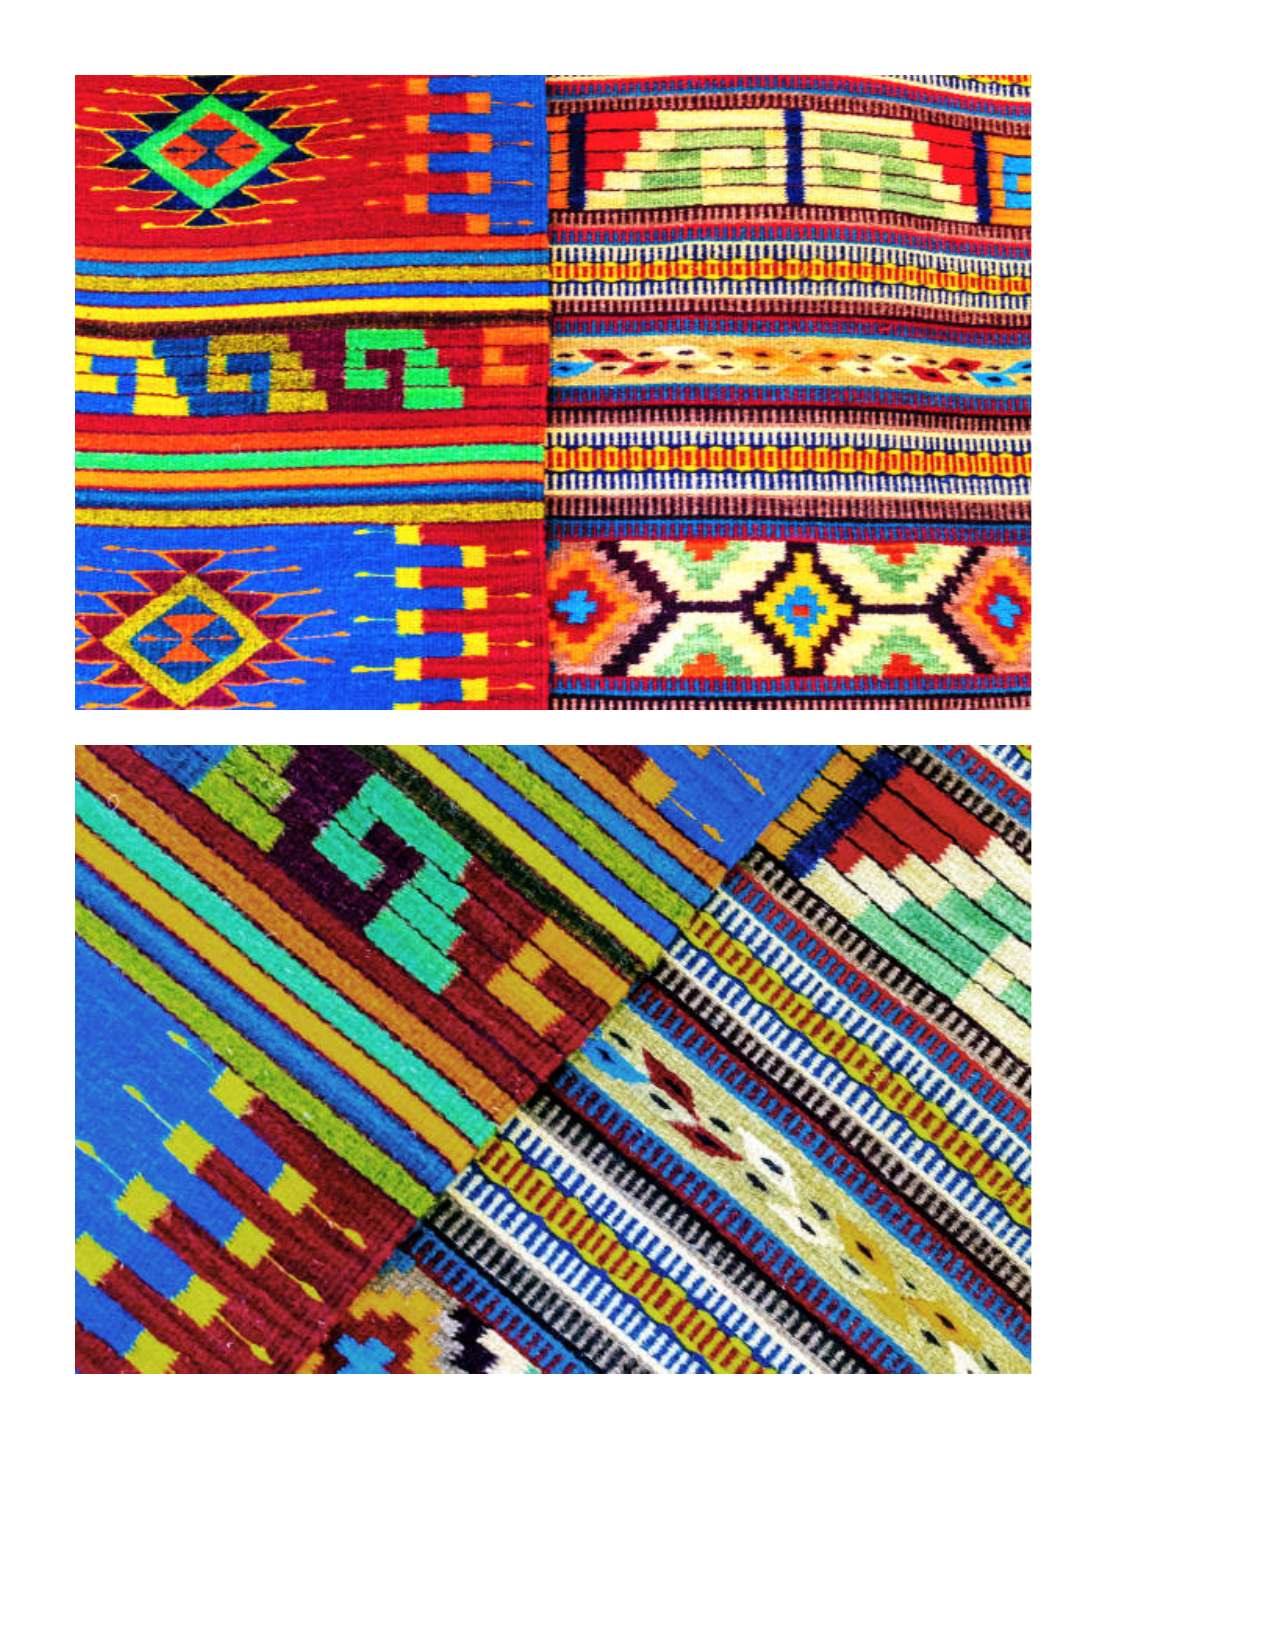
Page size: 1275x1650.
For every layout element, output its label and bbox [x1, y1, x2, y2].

picture [75, 745, 1032, 1374]
picture [75, 75, 1032, 710]
